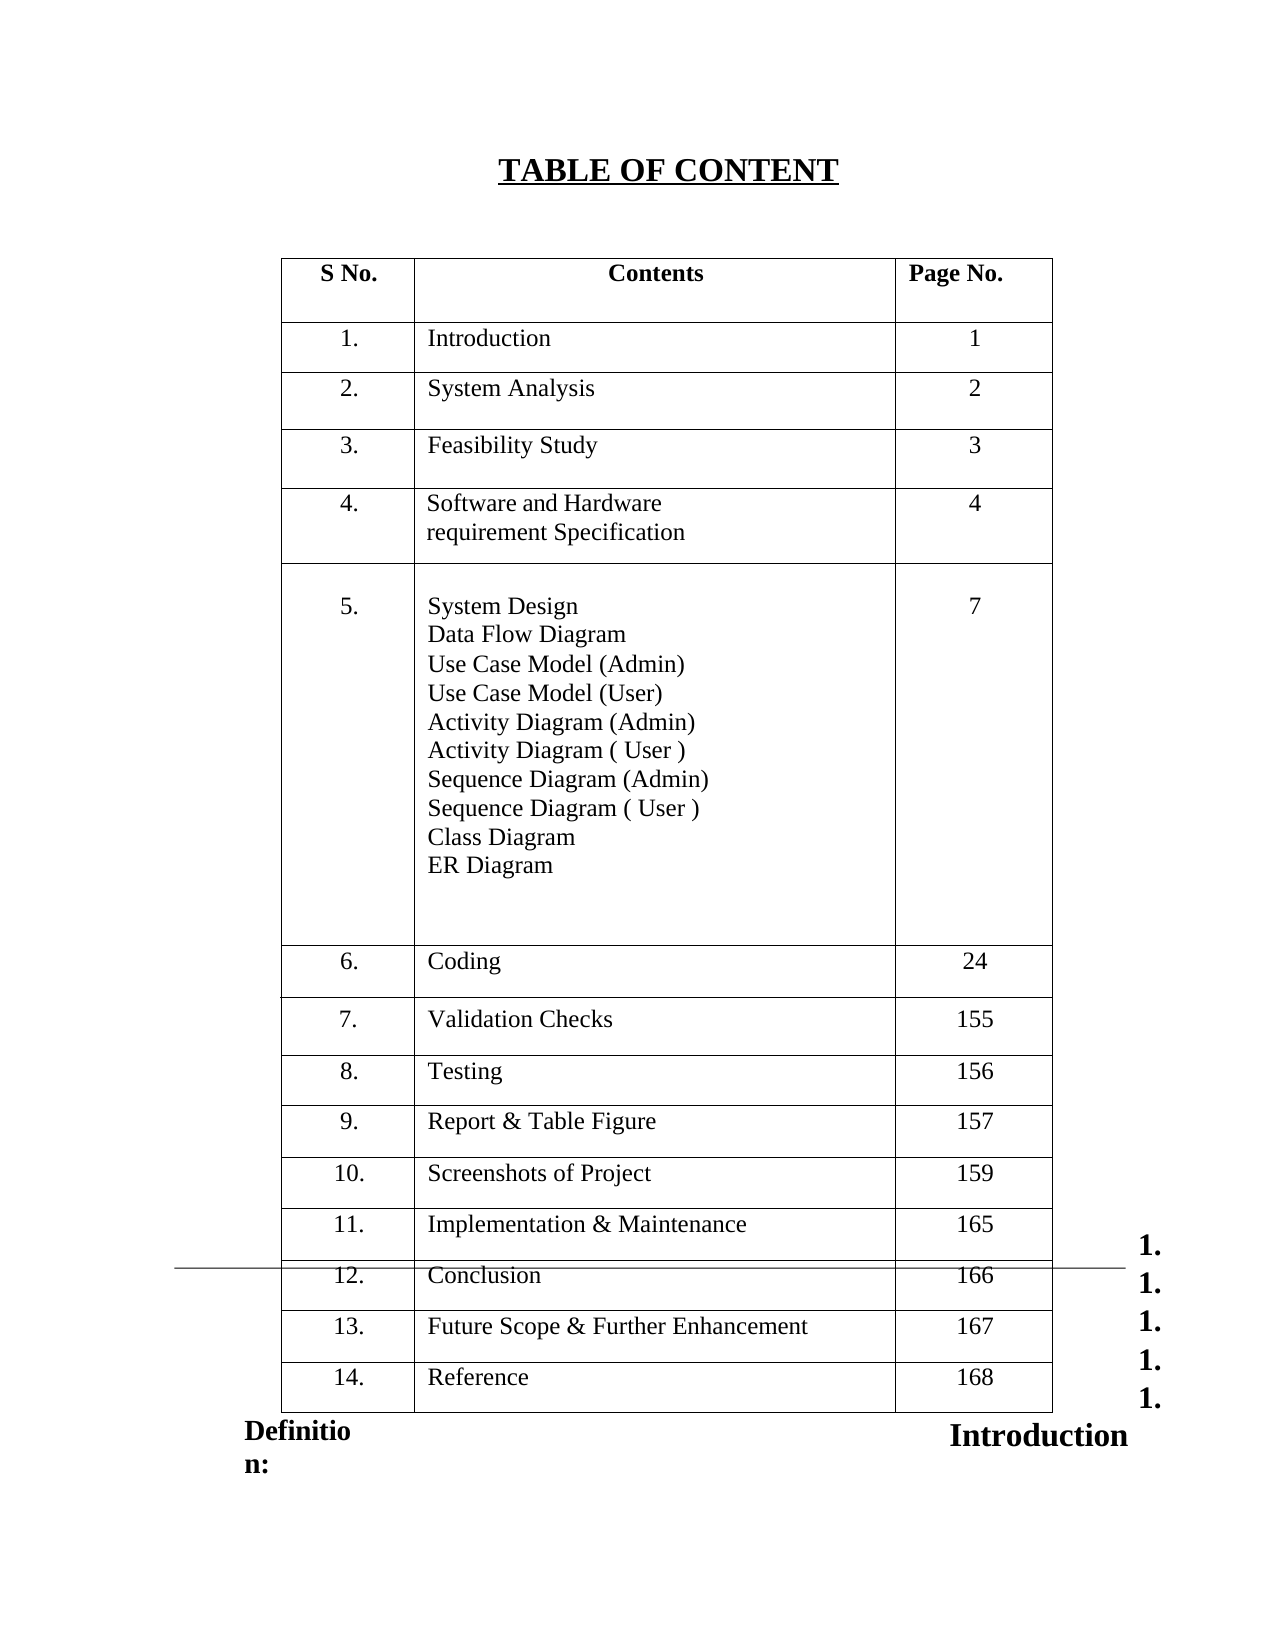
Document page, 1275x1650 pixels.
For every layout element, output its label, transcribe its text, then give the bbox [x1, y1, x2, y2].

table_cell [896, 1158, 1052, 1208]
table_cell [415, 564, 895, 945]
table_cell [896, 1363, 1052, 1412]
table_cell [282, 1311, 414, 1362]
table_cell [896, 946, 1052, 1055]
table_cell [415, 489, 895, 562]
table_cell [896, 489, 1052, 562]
text TABLE OF CONTENT [177, 150, 1157, 188]
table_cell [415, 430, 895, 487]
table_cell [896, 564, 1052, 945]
text Definition: [244, 1285, 352, 1480]
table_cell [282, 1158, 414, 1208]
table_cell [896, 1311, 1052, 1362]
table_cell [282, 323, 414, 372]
list Introduction [949, 1224, 1157, 1454]
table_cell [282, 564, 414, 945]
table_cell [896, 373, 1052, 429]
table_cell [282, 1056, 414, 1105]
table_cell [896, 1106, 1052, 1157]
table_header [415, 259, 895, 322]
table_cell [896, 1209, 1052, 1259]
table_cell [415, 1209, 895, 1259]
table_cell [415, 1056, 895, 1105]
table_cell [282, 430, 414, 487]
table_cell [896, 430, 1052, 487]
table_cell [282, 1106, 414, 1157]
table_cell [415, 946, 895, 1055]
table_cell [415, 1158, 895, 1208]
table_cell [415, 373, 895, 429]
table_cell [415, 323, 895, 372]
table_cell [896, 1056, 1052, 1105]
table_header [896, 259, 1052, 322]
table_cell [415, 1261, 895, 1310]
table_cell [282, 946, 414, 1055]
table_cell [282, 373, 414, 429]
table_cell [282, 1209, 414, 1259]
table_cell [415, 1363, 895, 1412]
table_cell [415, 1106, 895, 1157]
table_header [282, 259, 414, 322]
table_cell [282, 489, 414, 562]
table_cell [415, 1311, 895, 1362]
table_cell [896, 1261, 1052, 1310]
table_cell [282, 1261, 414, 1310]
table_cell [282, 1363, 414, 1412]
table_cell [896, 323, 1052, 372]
